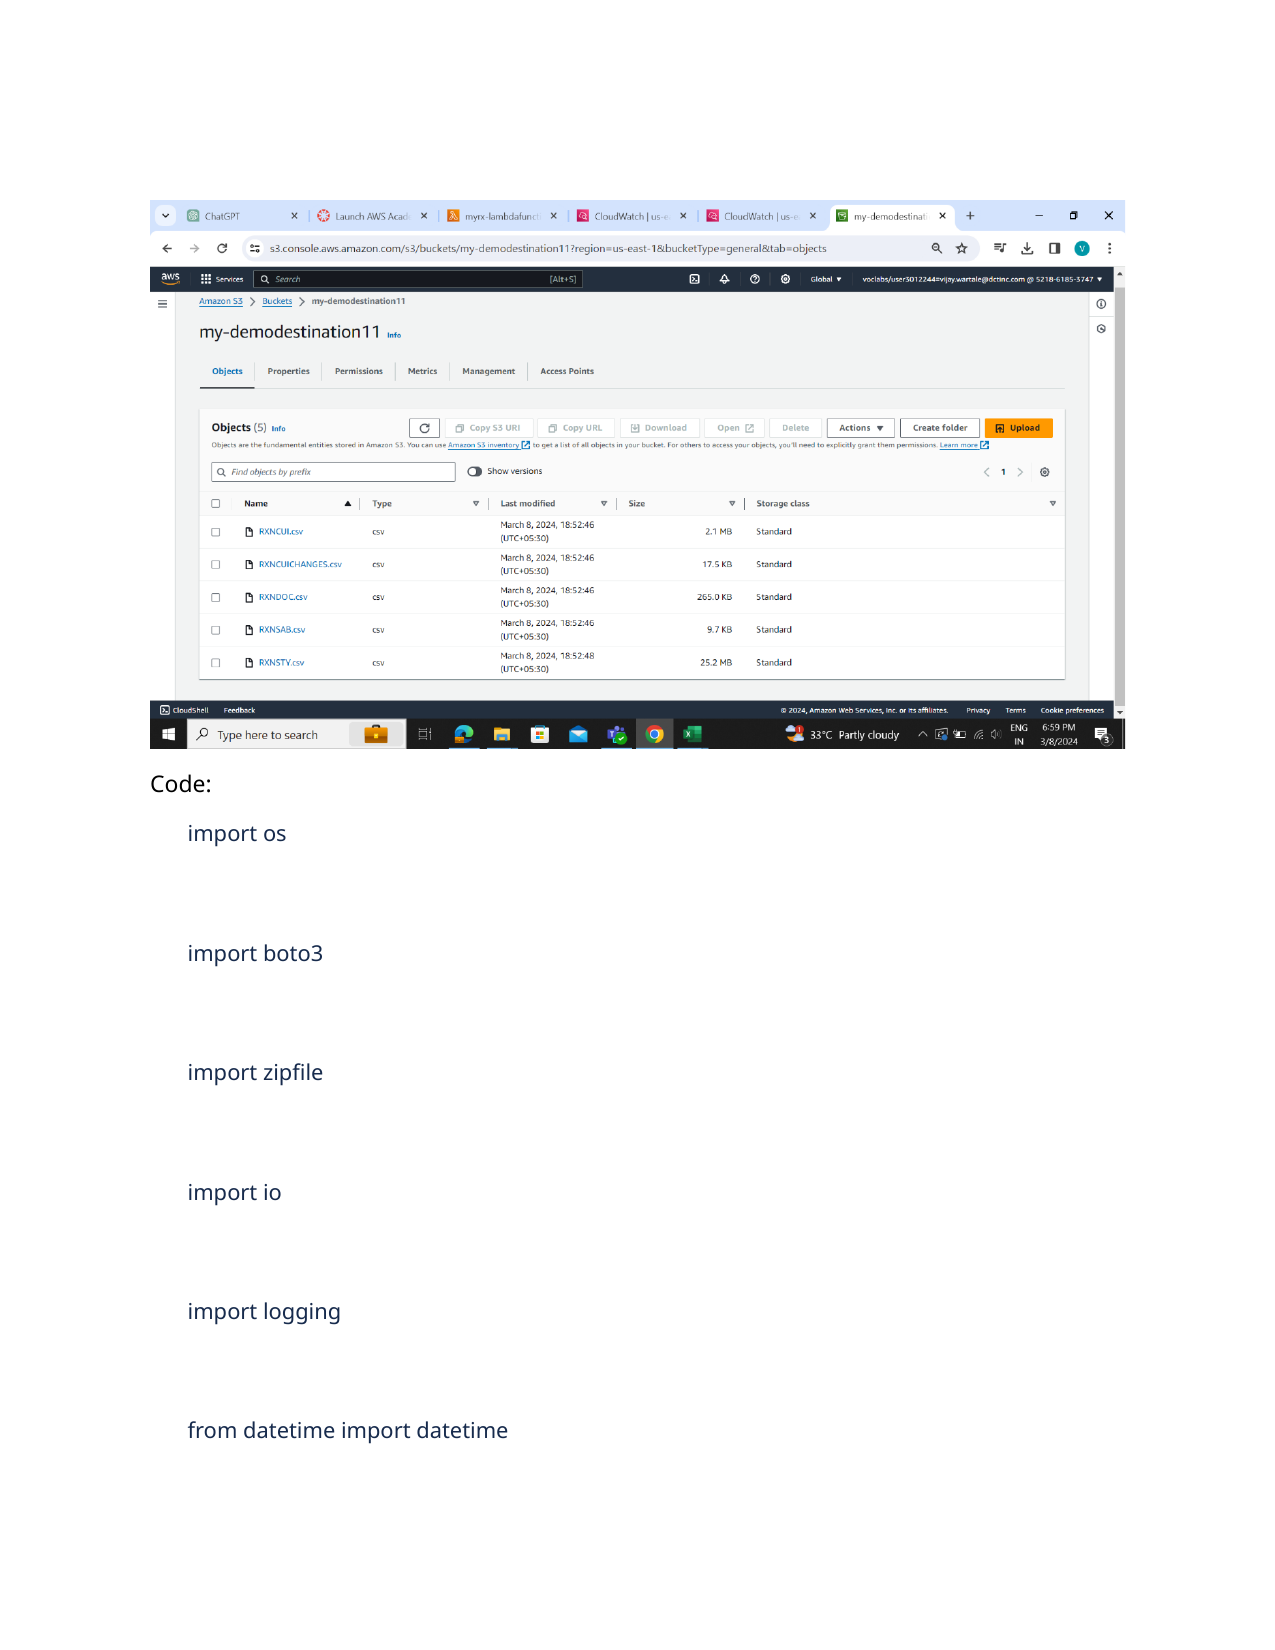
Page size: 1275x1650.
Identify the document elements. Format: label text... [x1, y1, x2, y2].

text import boto3 [187, 938, 1125, 968]
picture [150, 200, 1125, 749]
text from datetime import datetime [187, 1415, 1125, 1445]
text import logging [187, 1296, 1125, 1326]
text import io [187, 1177, 1125, 1206]
text import os [187, 818, 1125, 848]
text Code: [150, 768, 1125, 799]
text import zipfile [187, 1057, 1125, 1087]
